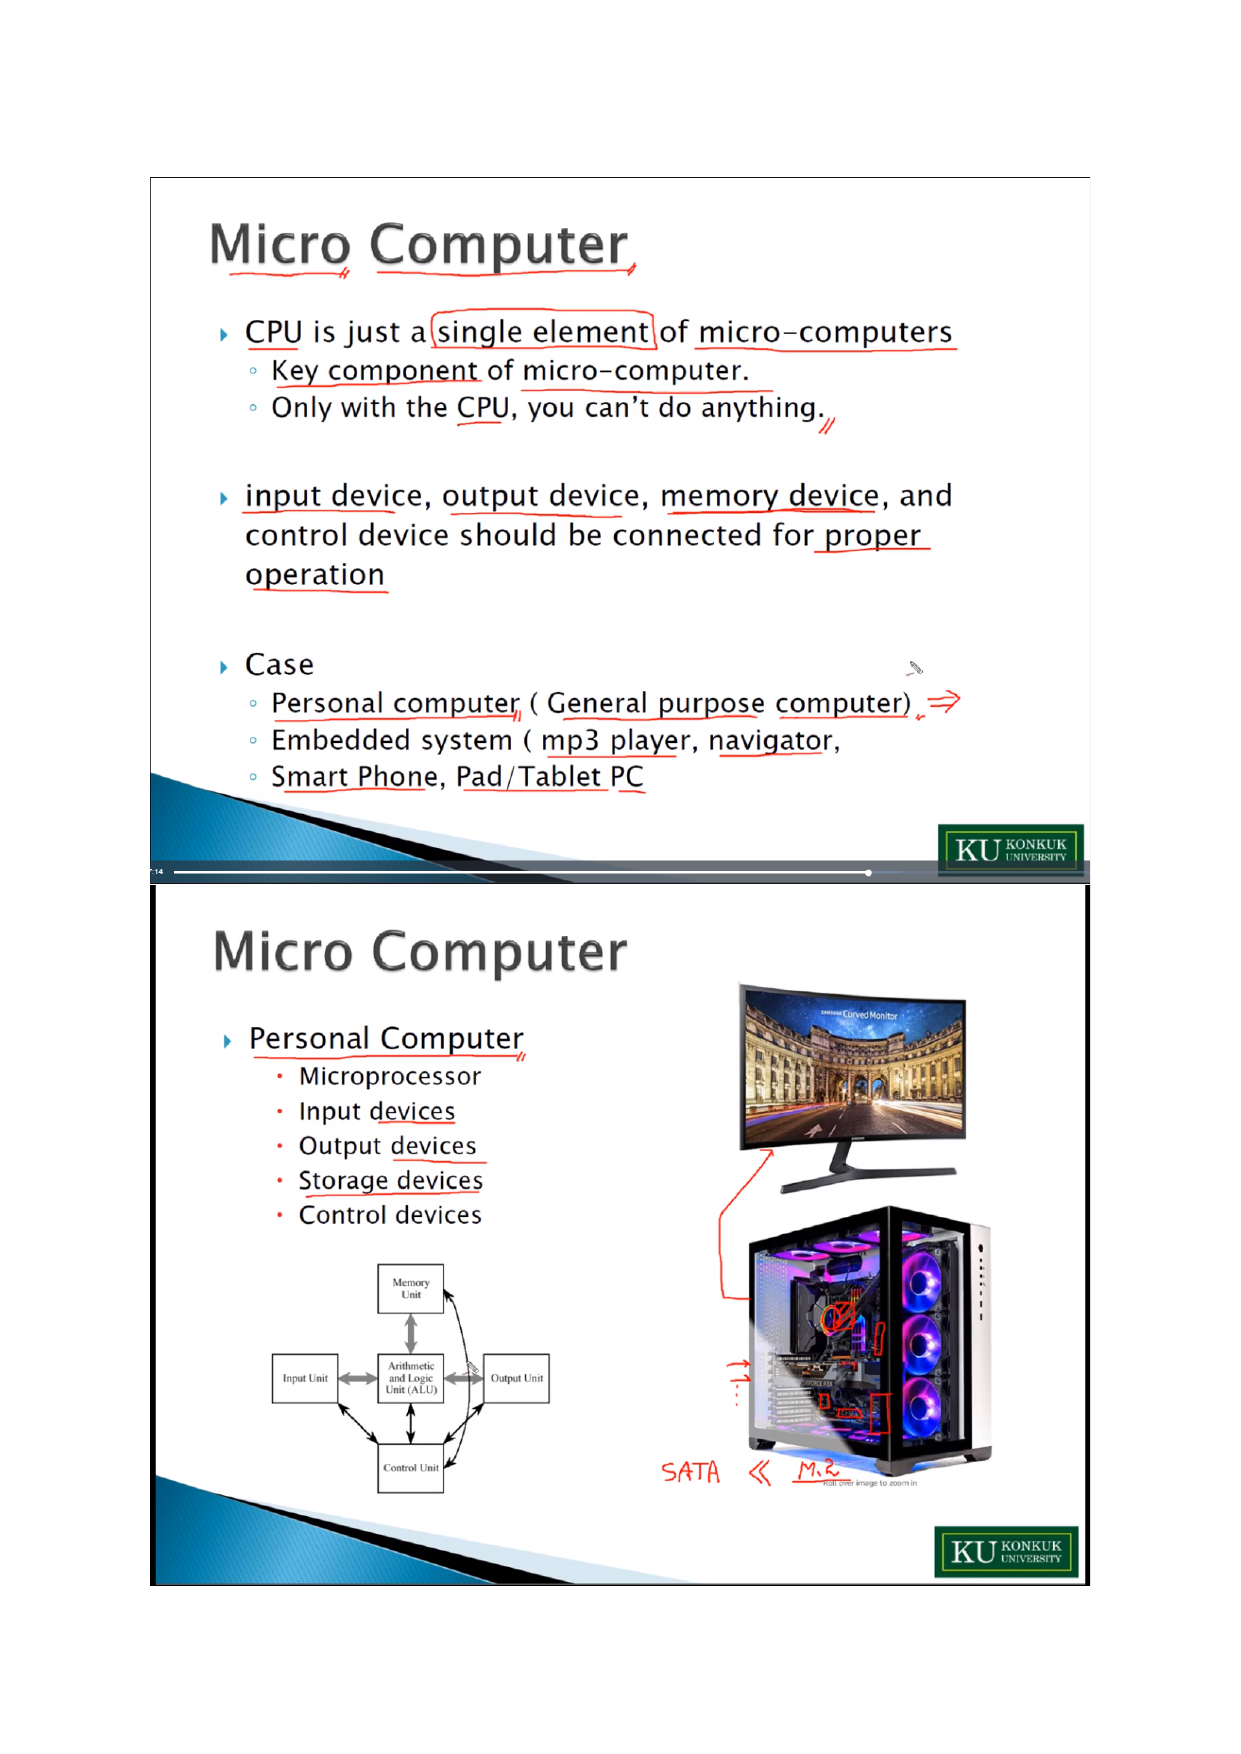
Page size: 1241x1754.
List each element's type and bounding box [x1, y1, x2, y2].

picture [150, 885, 1091, 1586]
picture [150, 177, 1091, 884]
